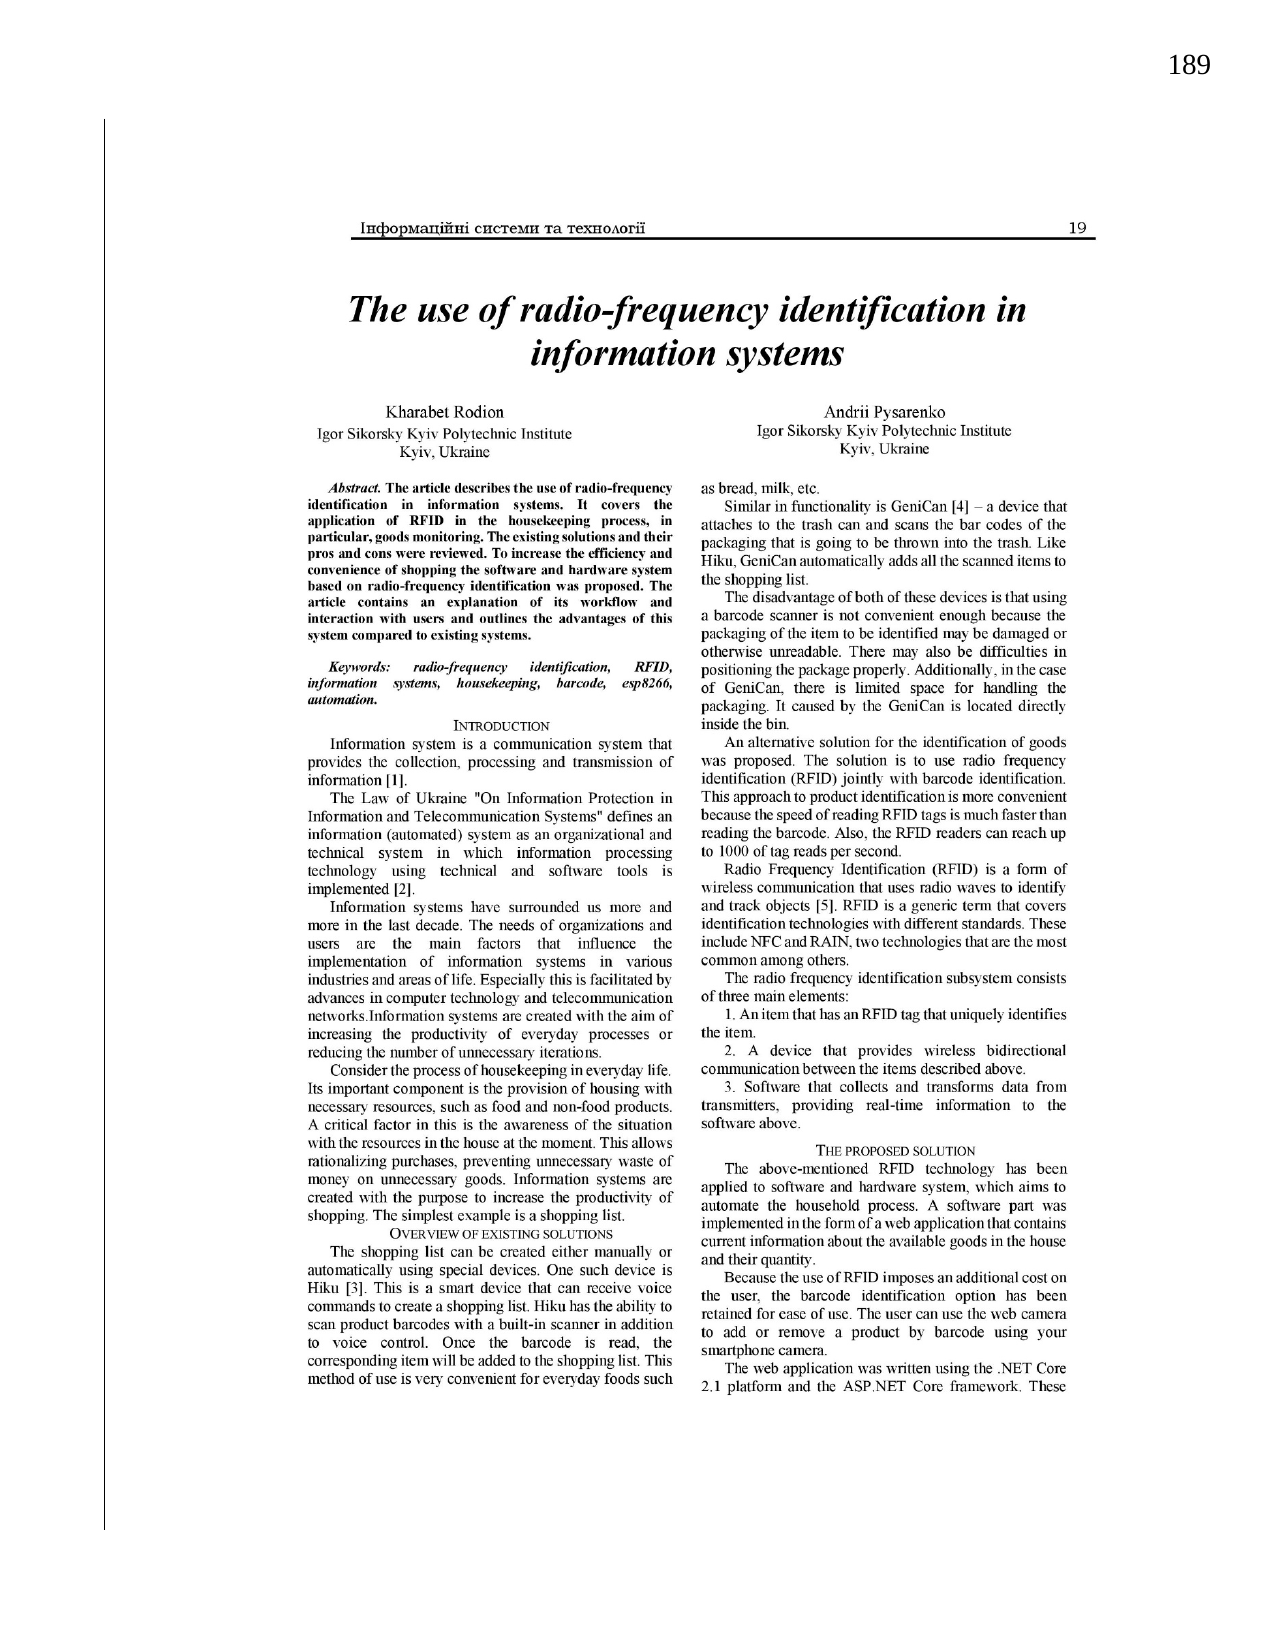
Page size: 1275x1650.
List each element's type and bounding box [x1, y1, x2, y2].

picture [165, 118, 1164, 1530]
